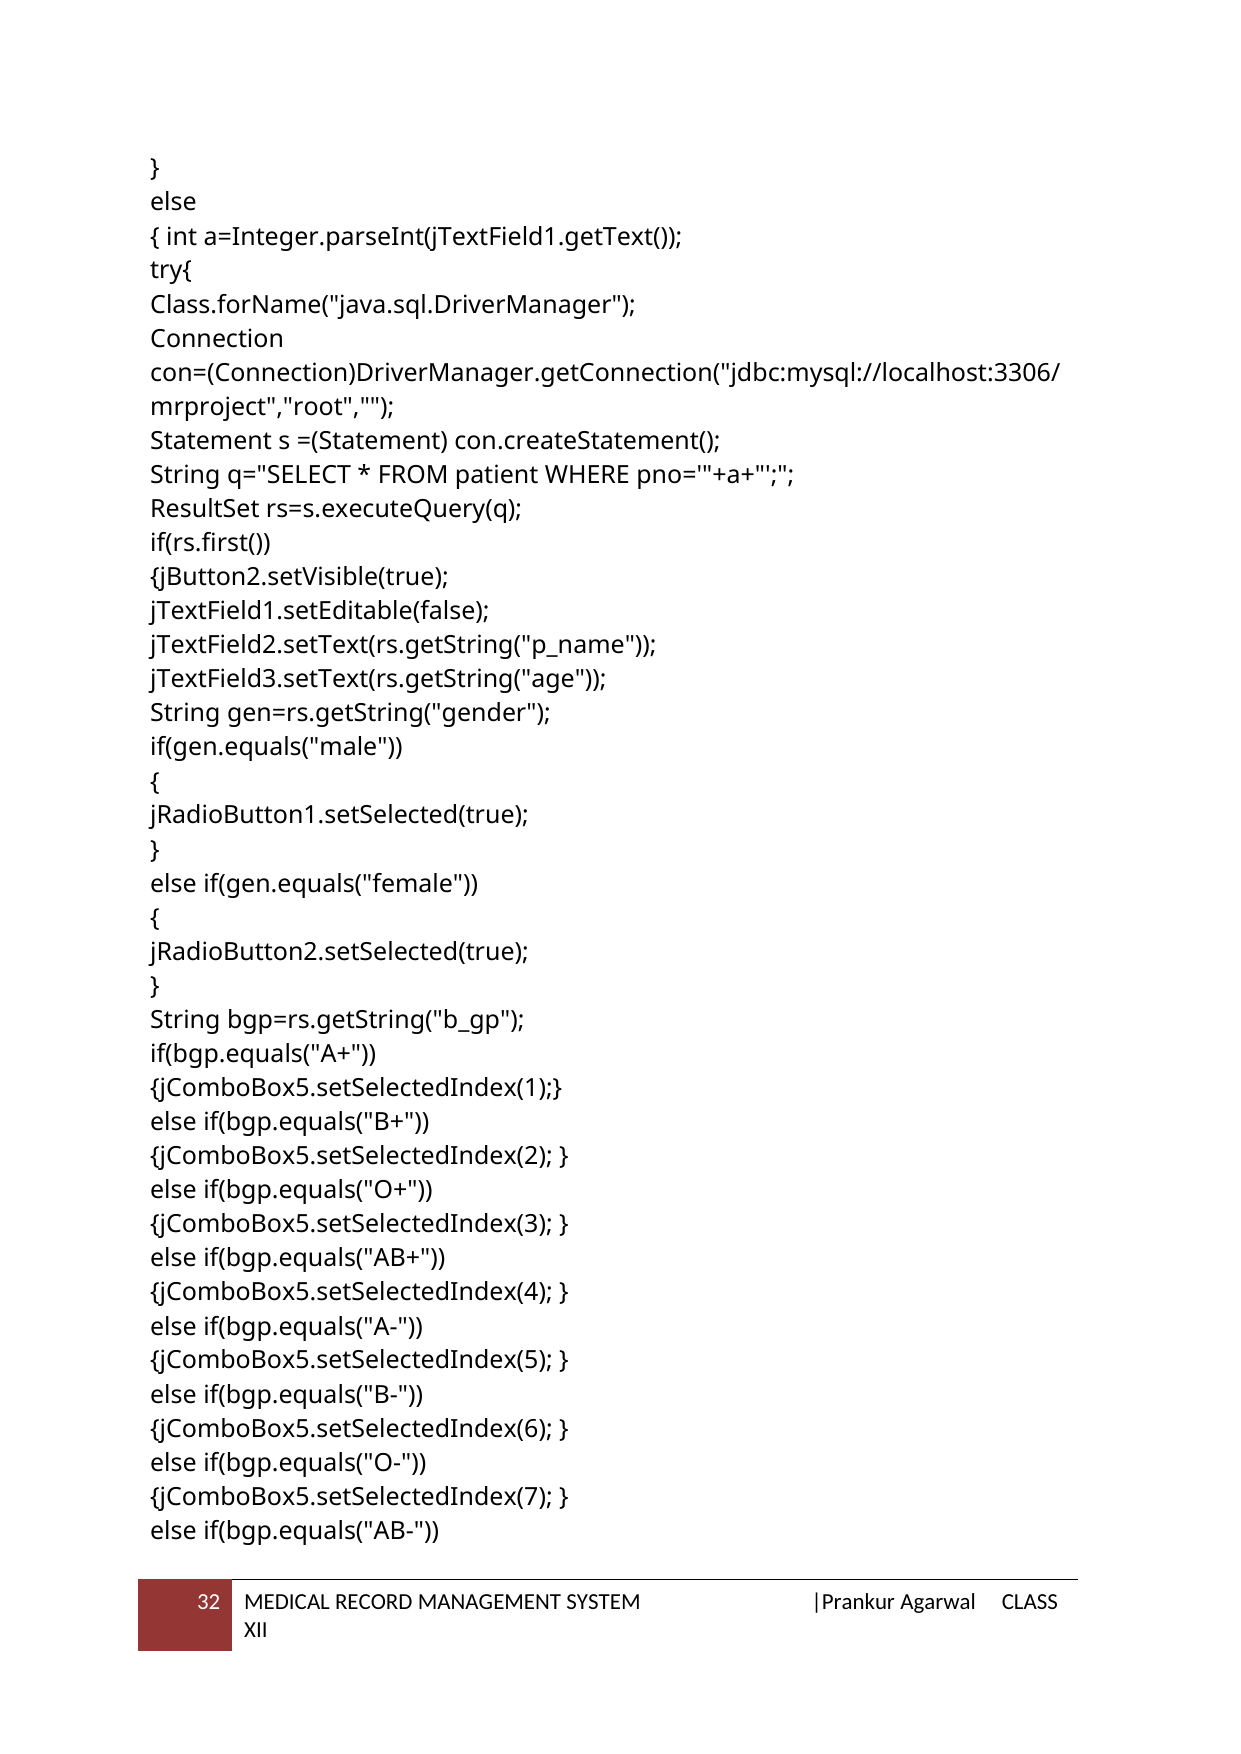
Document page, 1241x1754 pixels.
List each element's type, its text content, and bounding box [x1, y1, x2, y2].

text { int a=Integer.parseInt(jTextField1.getText()); [150, 218, 1090, 252]
text } [150, 831, 1090, 865]
text ResultSet rs=s.executeQuery(q); [150, 491, 1090, 525]
text jTextField2.setText(rs.getString("p_name")); [150, 627, 1090, 661]
text if(rs.first()) [150, 525, 1090, 559]
text {jComboBox5.setSelectedIndex(5); } [150, 1342, 1090, 1376]
text } [150, 150, 1090, 184]
text else if(bgp.equals("AB+")) [150, 1240, 1090, 1274]
text jRadioButton2.setSelected(true); [150, 933, 1090, 967]
text { [150, 899, 1090, 933]
text jTextField1.setEditable(false); [150, 593, 1090, 627]
text jTextField3.setText(rs.getString("age")); [150, 661, 1090, 695]
text String q="SELECT * FROM patient WHERE pno='"+a+"';"; [150, 457, 1090, 491]
text {jButton2.setVisible(true); [150, 559, 1090, 593]
text {jComboBox5.setSelectedIndex(3); } [150, 1206, 1090, 1240]
text else if(gen.equals("female")) [150, 865, 1090, 899]
text else if(bgp.equals("AB-")) [150, 1512, 1090, 1547]
text Class.forName("java.sql.DriverManager"); [150, 286, 1090, 320]
text jRadioButton1.setSelected(true); [150, 797, 1090, 831]
text String gen=rs.getString("gender"); [150, 695, 1090, 729]
text {jComboBox5.setSelectedIndex(4); } [150, 1274, 1090, 1308]
text else if(bgp.equals("B-")) [150, 1376, 1090, 1410]
text try{ [150, 252, 1090, 286]
text else if(bgp.equals("O+")) [150, 1172, 1090, 1206]
text else if(bgp.equals("A-")) [150, 1308, 1090, 1342]
text { [150, 763, 1090, 797]
text Statement s =(Statement) con.createStatement(); [150, 422, 1090, 457]
text {jComboBox5.setSelectedIndex(6); } [150, 1410, 1090, 1444]
text String bgp=rs.getString("b_gp"); [150, 1002, 1090, 1036]
text } [150, 967, 1090, 1002]
text else if(bgp.equals("O-")) [150, 1444, 1090, 1478]
text {jComboBox5.setSelectedIndex(7); } [150, 1478, 1090, 1512]
text else [150, 184, 1090, 218]
text {jComboBox5.setSelectedIndex(1);} [150, 1070, 1090, 1104]
text {jComboBox5.setSelectedIndex(2); } [150, 1138, 1090, 1172]
text if(bgp.equals("A+")) [150, 1036, 1090, 1070]
text else if(bgp.equals("B+")) [150, 1104, 1090, 1138]
text if(gen.equals("male")) [150, 729, 1090, 763]
text Connection con=(Connection)DriverManager.getConnection("jdbc:mysql://localhost:3306/mrproject","root",""); [150, 320, 1090, 422]
